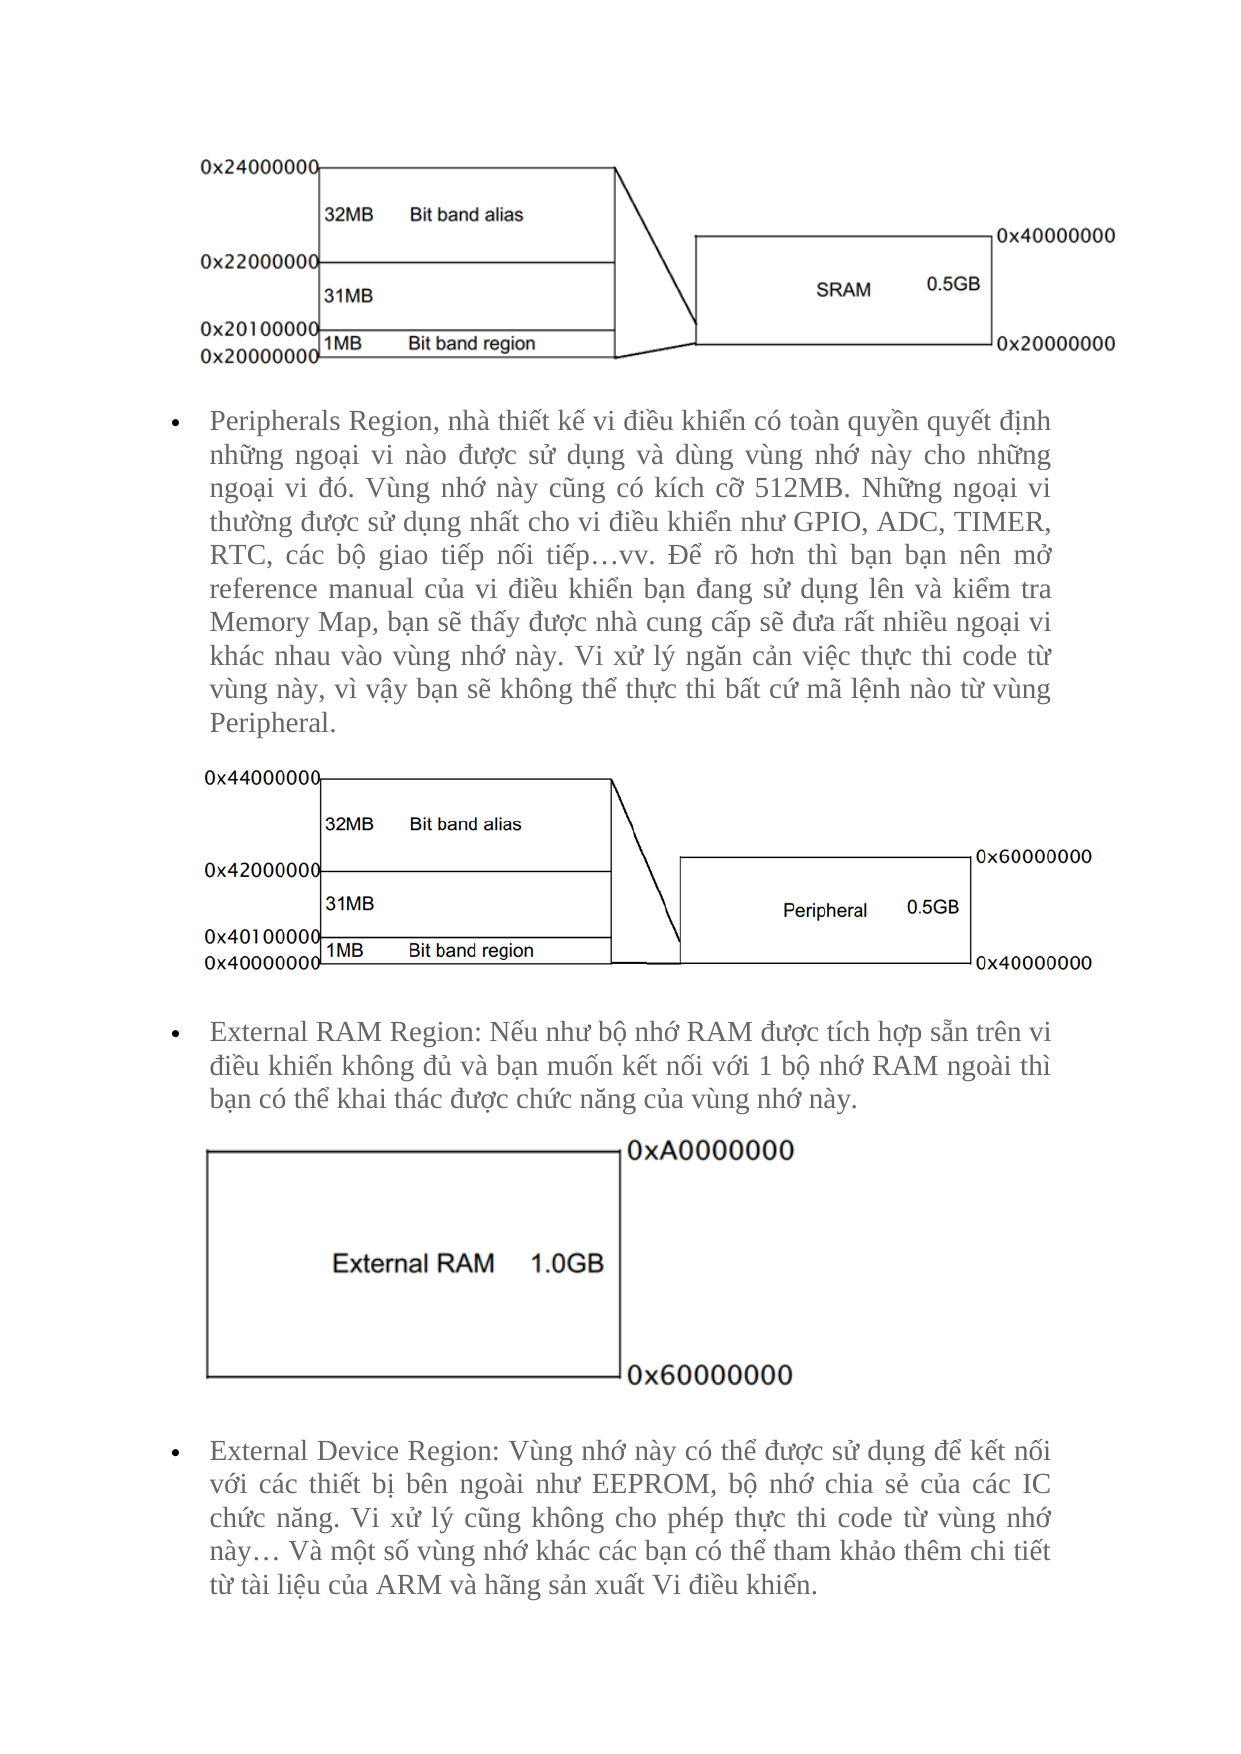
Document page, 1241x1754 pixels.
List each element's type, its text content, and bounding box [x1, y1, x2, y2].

list External RAM Region: Nếu như bộ nhớ RAM được tích hợp sẵn trên vi điều khiển không đủ và bạn muốn kết nối với 1 bộ nhớ RAM ngoài thì bạn có thể khai thác được chức năng của vùng nhớ này. [172, 1014, 1053, 1115]
picture [187, 150, 1125, 382]
picture [187, 753, 1112, 993]
list External Device Region: Vùng nhớ này có thể được sử dụng để kết nối với các thiết bị bên ngoài như EEPROM, bộ nhớ chia sẻ của các IC chức năng. Vi xử lý cũng không cho phép thực thi code từ vùng nhớ này… Và một số vùng nhớ khác các bạn có thể tham khảo thêm chi tiết từ tài liệu của ARM và hãng sản xuất Vi điều khiển. [172, 1433, 1053, 1601]
list Peripherals Region, nhà thiết kế vi điều khiển có toàn quyền quyết định những ngoại vi nào được sử dụng và dùng vùng nhớ này cho những ngoại vi đó. Vùng nhớ này cũng có kích cỡ 512MB. Những ngoại vi thường được sử dụng nhất cho vi điều khiển như GPIO, ADC, TIMER, RTC, các bộ giao tiếp nối tiếp…vv. Để rõ hơn thì bạn bạn nên mở reference manual của vi điều khiển bạn đang sử dụng lên và kiểm tra Memory Map, bạn sẽ thấy được nhà cung cấp sẽ đưa rất nhiều ngoại vi khác nhau vào vùng nhớ này. Vi xử lý ngăn cản việc thực thi code từ vùng này, vì vậy bạn sẽ không thể thực thi bất cứ mã lệnh nào từ vùng Peripheral. [172, 403, 1053, 739]
picture [187, 1129, 844, 1411]
